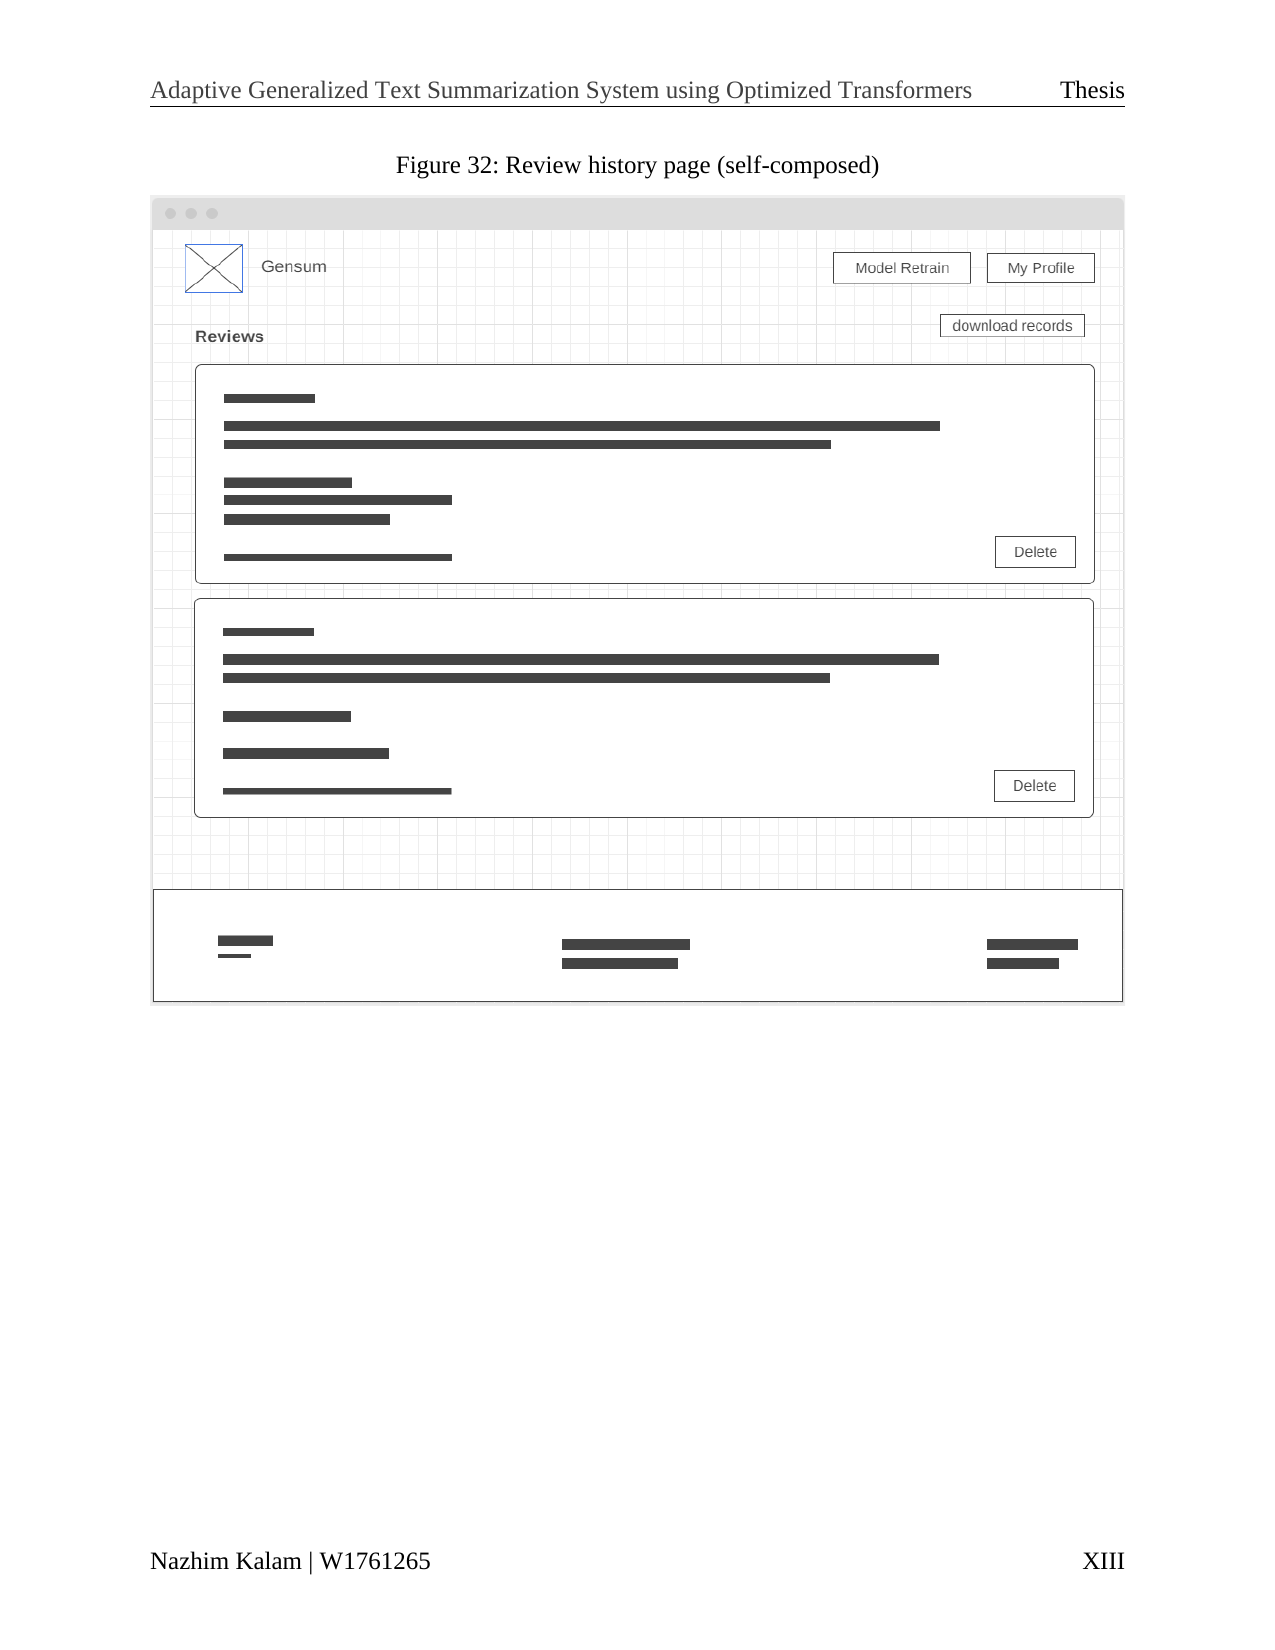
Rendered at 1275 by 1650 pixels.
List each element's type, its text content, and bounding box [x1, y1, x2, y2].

picture [150, 195, 1125, 1006]
text Figure 32: Review history page (self-composed) [150, 150, 1125, 179]
